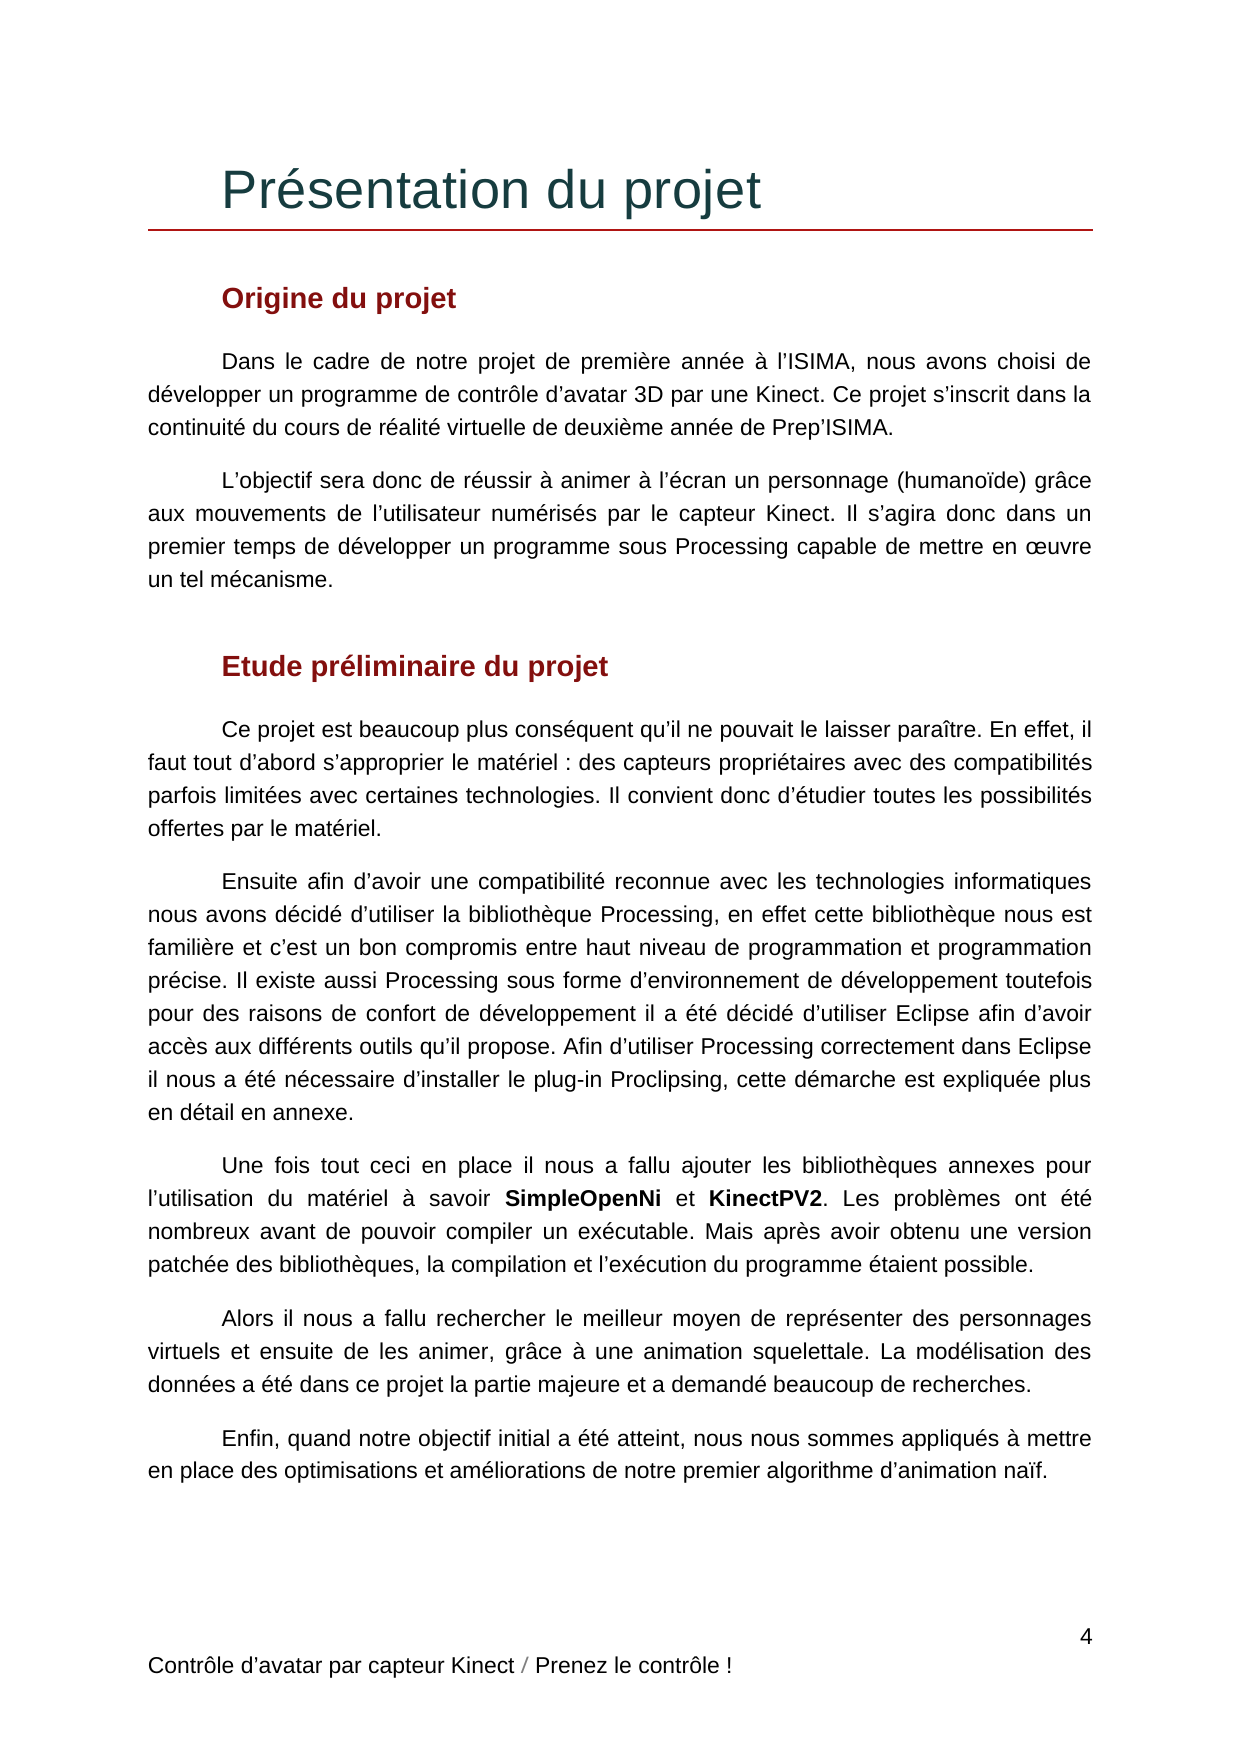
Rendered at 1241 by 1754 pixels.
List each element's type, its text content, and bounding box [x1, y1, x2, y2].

text Ensuite afin d’avoir une compatibilité reconnue avec les technologies informatiques nous avons décidé d’utiliser la bibliothèque Processing, en effet cette bibliothèque nous est familière et c’est un bon compromis entre haut niveau de programmation et programmation précise. Il existe aussi Processing sous forme d’environnement de développement toutefois pour des raisons de confort de développement il a été décidé d’utiliser Eclipse afin d’avoir accès aux différents outils qu’il propose. Afin d’utiliser Processing correctement dans Eclipse il nous a été nécessaire d’installer le plug-in Proclipsing, cette démarche est expliquée plus en détail en annexe. [148, 868, 1093, 1125]
text Alors il nous a fallu rechercher le meilleur moyen de représenter des personnages virtuels et ensuite de les animer, grâce à une animation squelettale. La modélisation des données a été dans ce projet la partie majeure et a demandé beaucoup de recherches. [148, 1305, 1093, 1397]
subtitle Origine du projet [148, 281, 1093, 314]
text Une fois tout ceci en place il nous a fallu ajouter les bibliothèques annexes pour l’utilisation du matériel à savoir SimpleOpenNi et KinectPV2. Les problèmes ont été nombreux avant de pouvoir compiler un exécutable. Mais après avoir obtenu une version patchée des bibliothèques, la compilation et l’exécution du programme étaient possible. [148, 1152, 1093, 1277]
text Ce projet est beaucoup plus conséquent qu’il ne pouvait le laisser paraître. En effet, il faut tout d’abord s’approprier le matériel : des capteurs propriétaires avec des compatibilités parfois limitées avec certaines technologies. Il convient donc d’étudier toutes les possibilités offertes par le matériel. [148, 716, 1093, 841]
title Présentation du projet [148, 158, 1093, 229]
text L’objectif sera donc de réussir à animer à l’écran un personnage (humanoïde) grâce aux mouvements de l’utilisateur numérisés par le capteur Kinect. Il s’agira donc dans un premier temps de développer un programme sous Processing capable de mettre en œuvre un tel mécanisme. [148, 467, 1093, 592]
text Enfin, quand notre objectif initial a été atteint, nous nous sommes appliqués à mettre en place des optimisations et améliorations de notre premier algorithme d’animation naïf. [148, 1424, 1093, 1484]
text Dans le cadre de notre projet de première année à l’ISIMA, nous avons choisi de développer un programme de contrôle d’avatar 3D par une Kinect. Ce projet s’inscrit dans la continuité du cours de réalité virtuelle de deuxième année de Prep’ISIMA. [148, 348, 1093, 440]
subtitle Etude préliminaire du projet [148, 649, 1093, 682]
